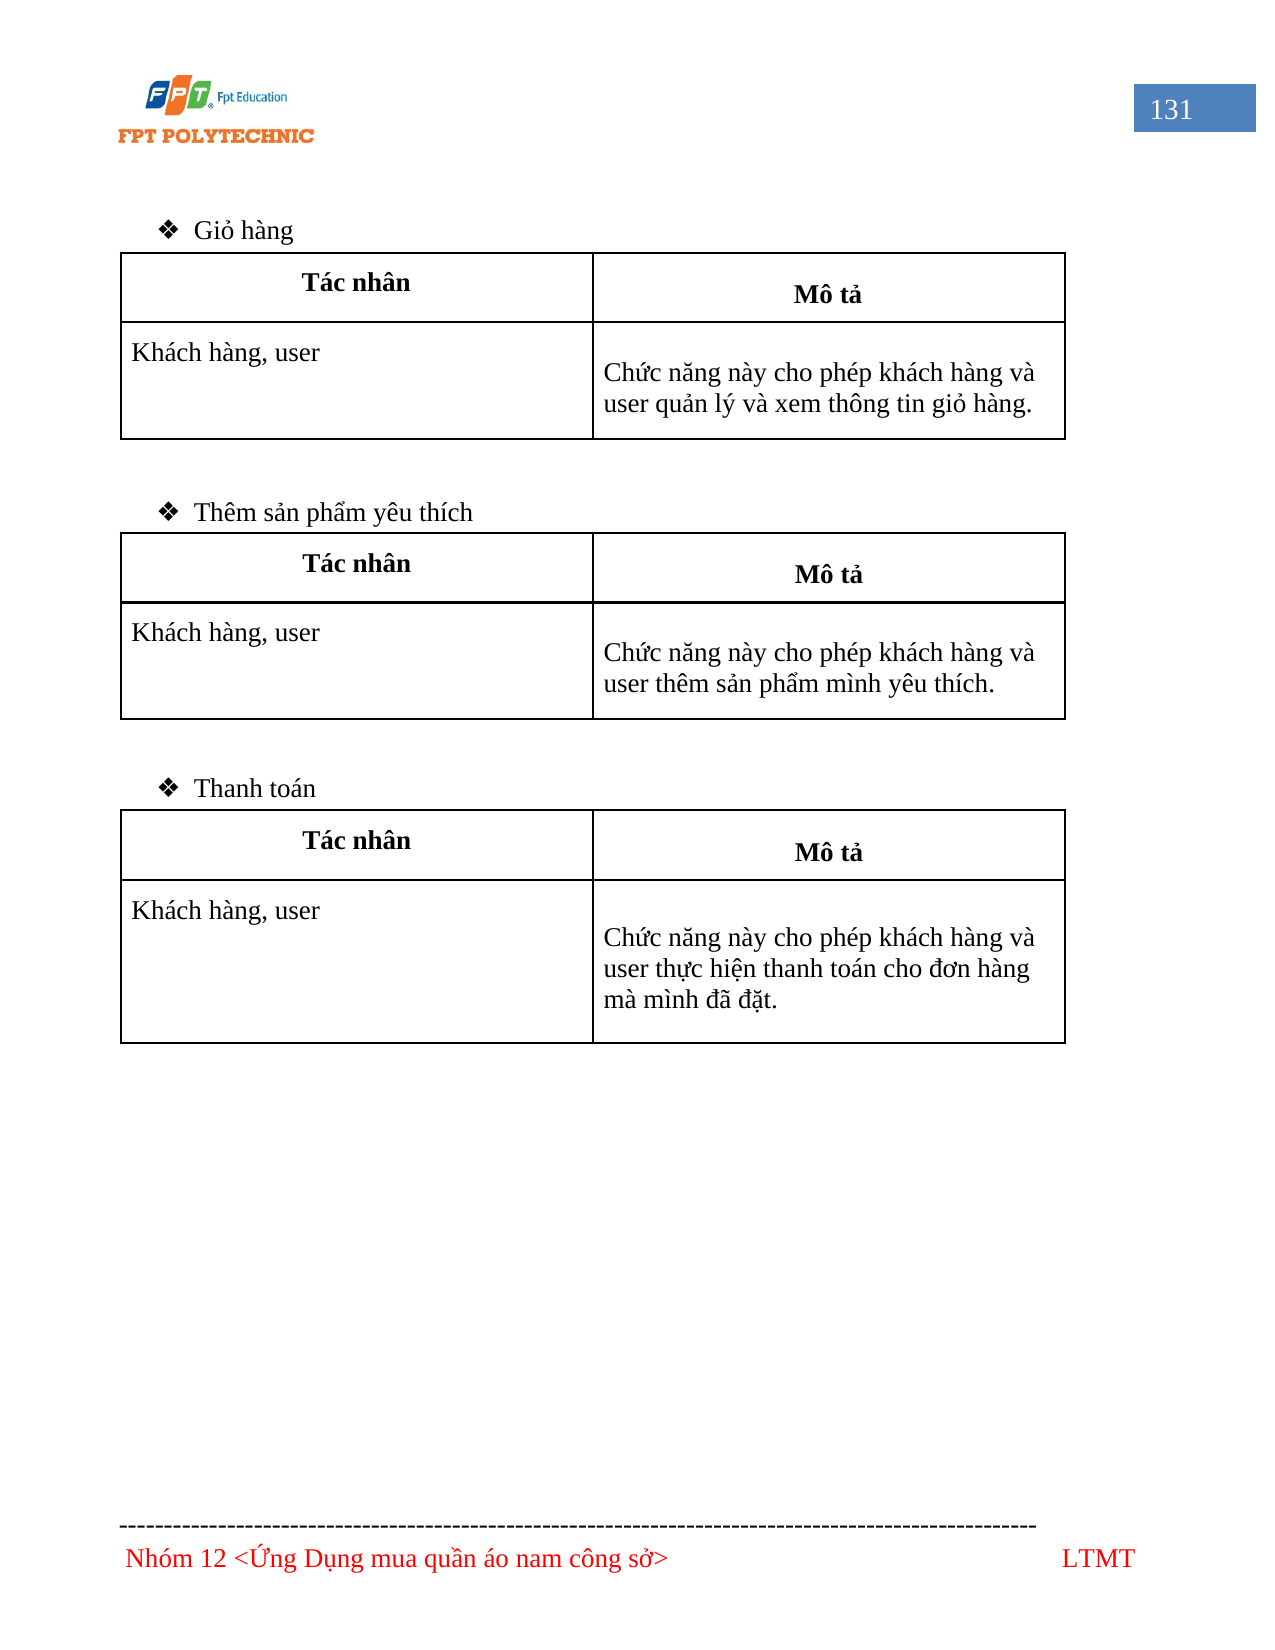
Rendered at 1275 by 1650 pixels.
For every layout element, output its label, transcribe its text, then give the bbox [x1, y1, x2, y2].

list Thêm sản phẩm yêu thích [156, 492, 1157, 529]
list Thanh toán [156, 768, 1157, 805]
table_header Tác nhân [122, 534, 592, 601]
table_header Tác nhân [122, 811, 592, 879]
table_cell Khách hàng, user [122, 604, 592, 718]
table_header Tác nhân [122, 254, 592, 321]
table_cell Khách hàng, user [122, 881, 592, 1042]
table_header Mô tả [594, 811, 1064, 879]
picture [118, 75, 316, 143]
table_cell Chức năng này cho phép khách hàng và user thêm sản phẩm mình yêu thích. [594, 604, 1064, 718]
table_header Mô tả [594, 254, 1064, 321]
table_header Mô tả [594, 534, 1064, 601]
table_cell Khách hàng, user [122, 323, 592, 437]
table_cell Chức năng này cho phép khách hàng và user thực hiện thanh toán cho đơn hàng mà mình đã đặt. [594, 881, 1064, 1042]
table_cell Chức năng này cho phép khách hàng và user quản lý và xem thông tin giỏ hàng. [594, 323, 1064, 437]
list Giỏ hàng [156, 211, 1157, 248]
